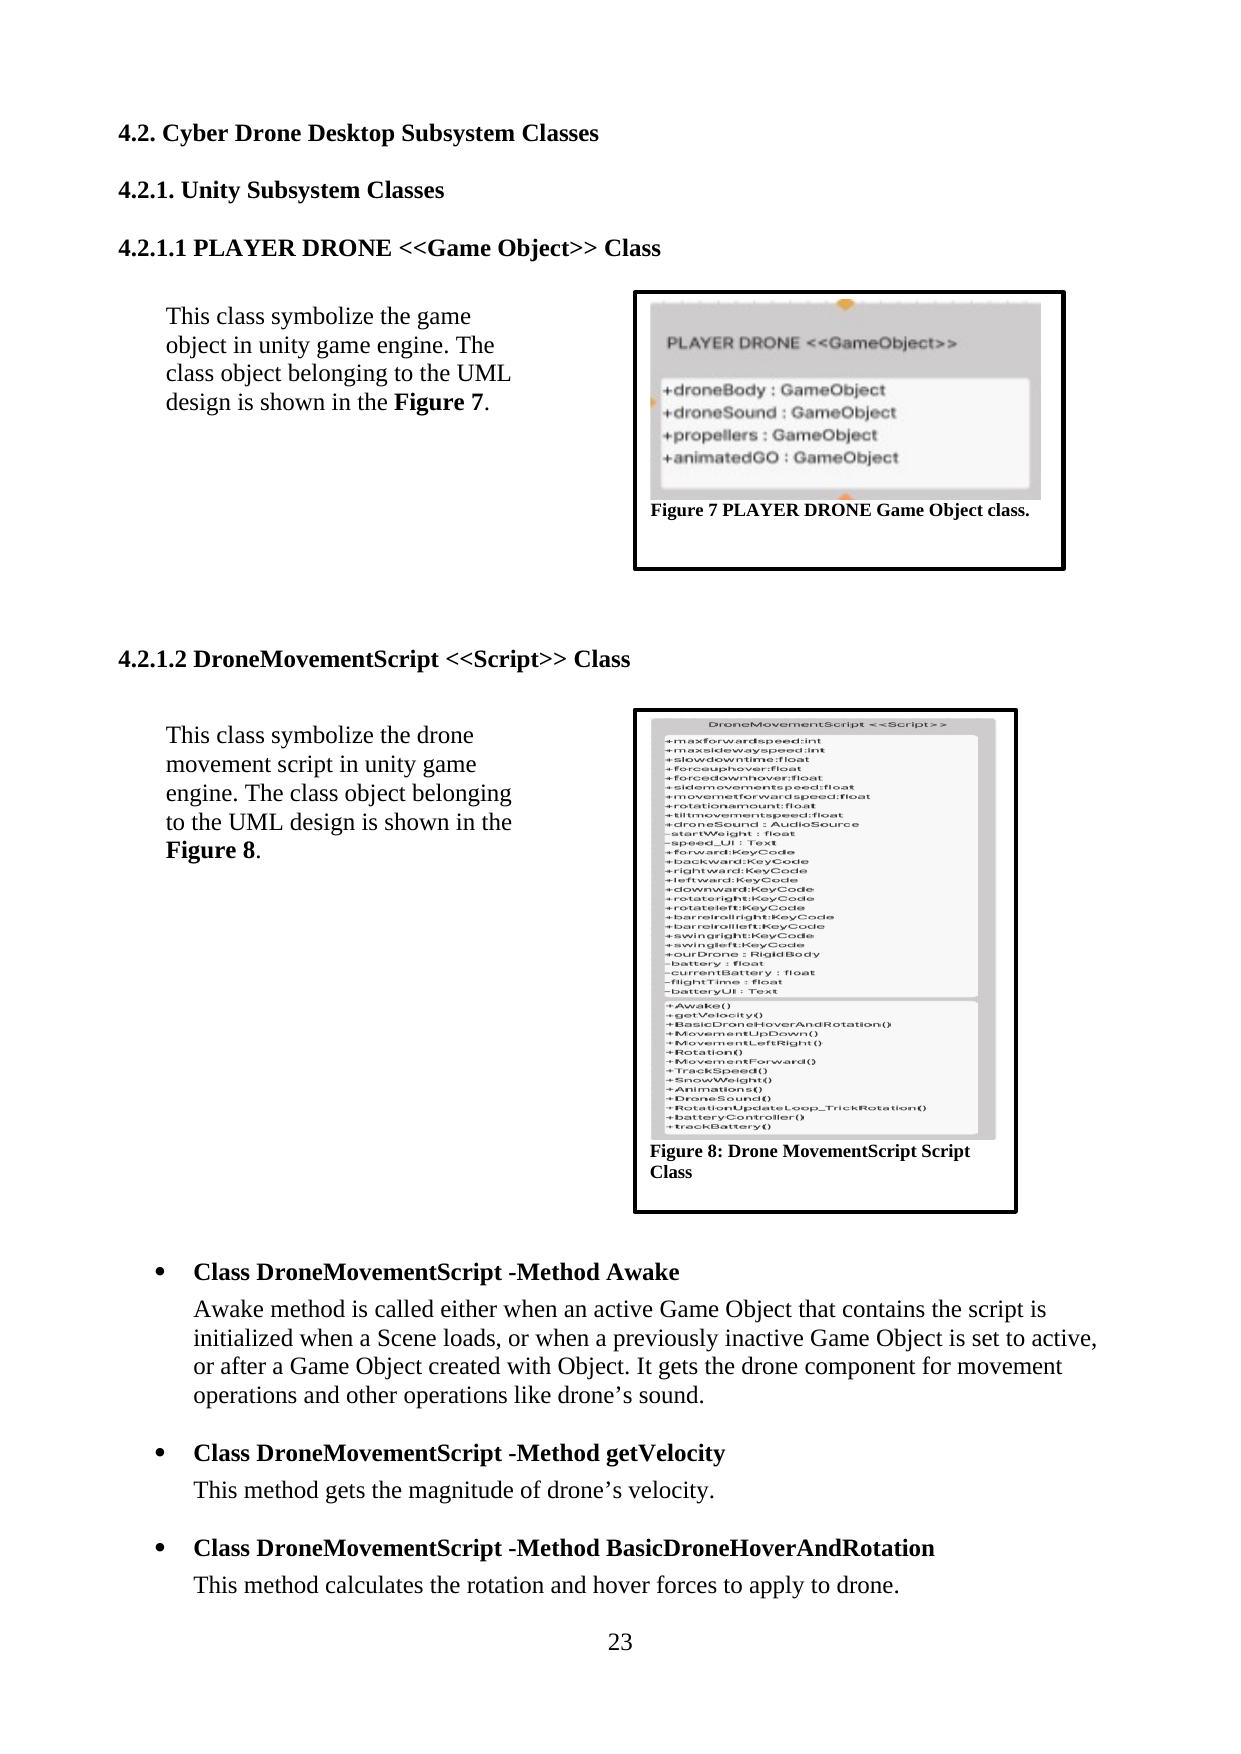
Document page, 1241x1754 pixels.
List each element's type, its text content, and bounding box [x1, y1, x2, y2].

subtitle 4.2.1.1 PLAYER DRONE <<Game Object>> Class [118, 233, 1122, 262]
picture [650, 299, 1041, 500]
text This method calculates the rotation and hover forces to apply to drone. [193, 1570, 1122, 1599]
subtitle Class DroneMovementScript -Method BasicDroneHoverAndRotation [156, 1533, 1122, 1562]
subtitle Class DroneMovementScript -Method Awake [156, 1257, 1122, 1286]
subtitle 4.2. Cyber Drone Desktop Subsystem Classes [118, 118, 1122, 147]
picture [649, 717, 997, 1140]
subtitle 4.2.1.2 DroneMovementScript <<Script>> Class [118, 644, 1122, 673]
subtitle 4.2.1. Unity Subsystem Classes [118, 176, 1122, 204]
subtitle Class DroneMovementScript -Method getVelocity [156, 1438, 1122, 1467]
list Awake method is called either when an active Game Object that contains the script is initialized when a Scene loads, or when a previously inactive Game Object is set to active, or after a Game Object created with Object. It gets the drone component for movement operations and other operations like drone’s sound. [193, 1294, 1122, 1409]
text This method gets the magnitude of drone’s velocity. [193, 1475, 1122, 1504]
